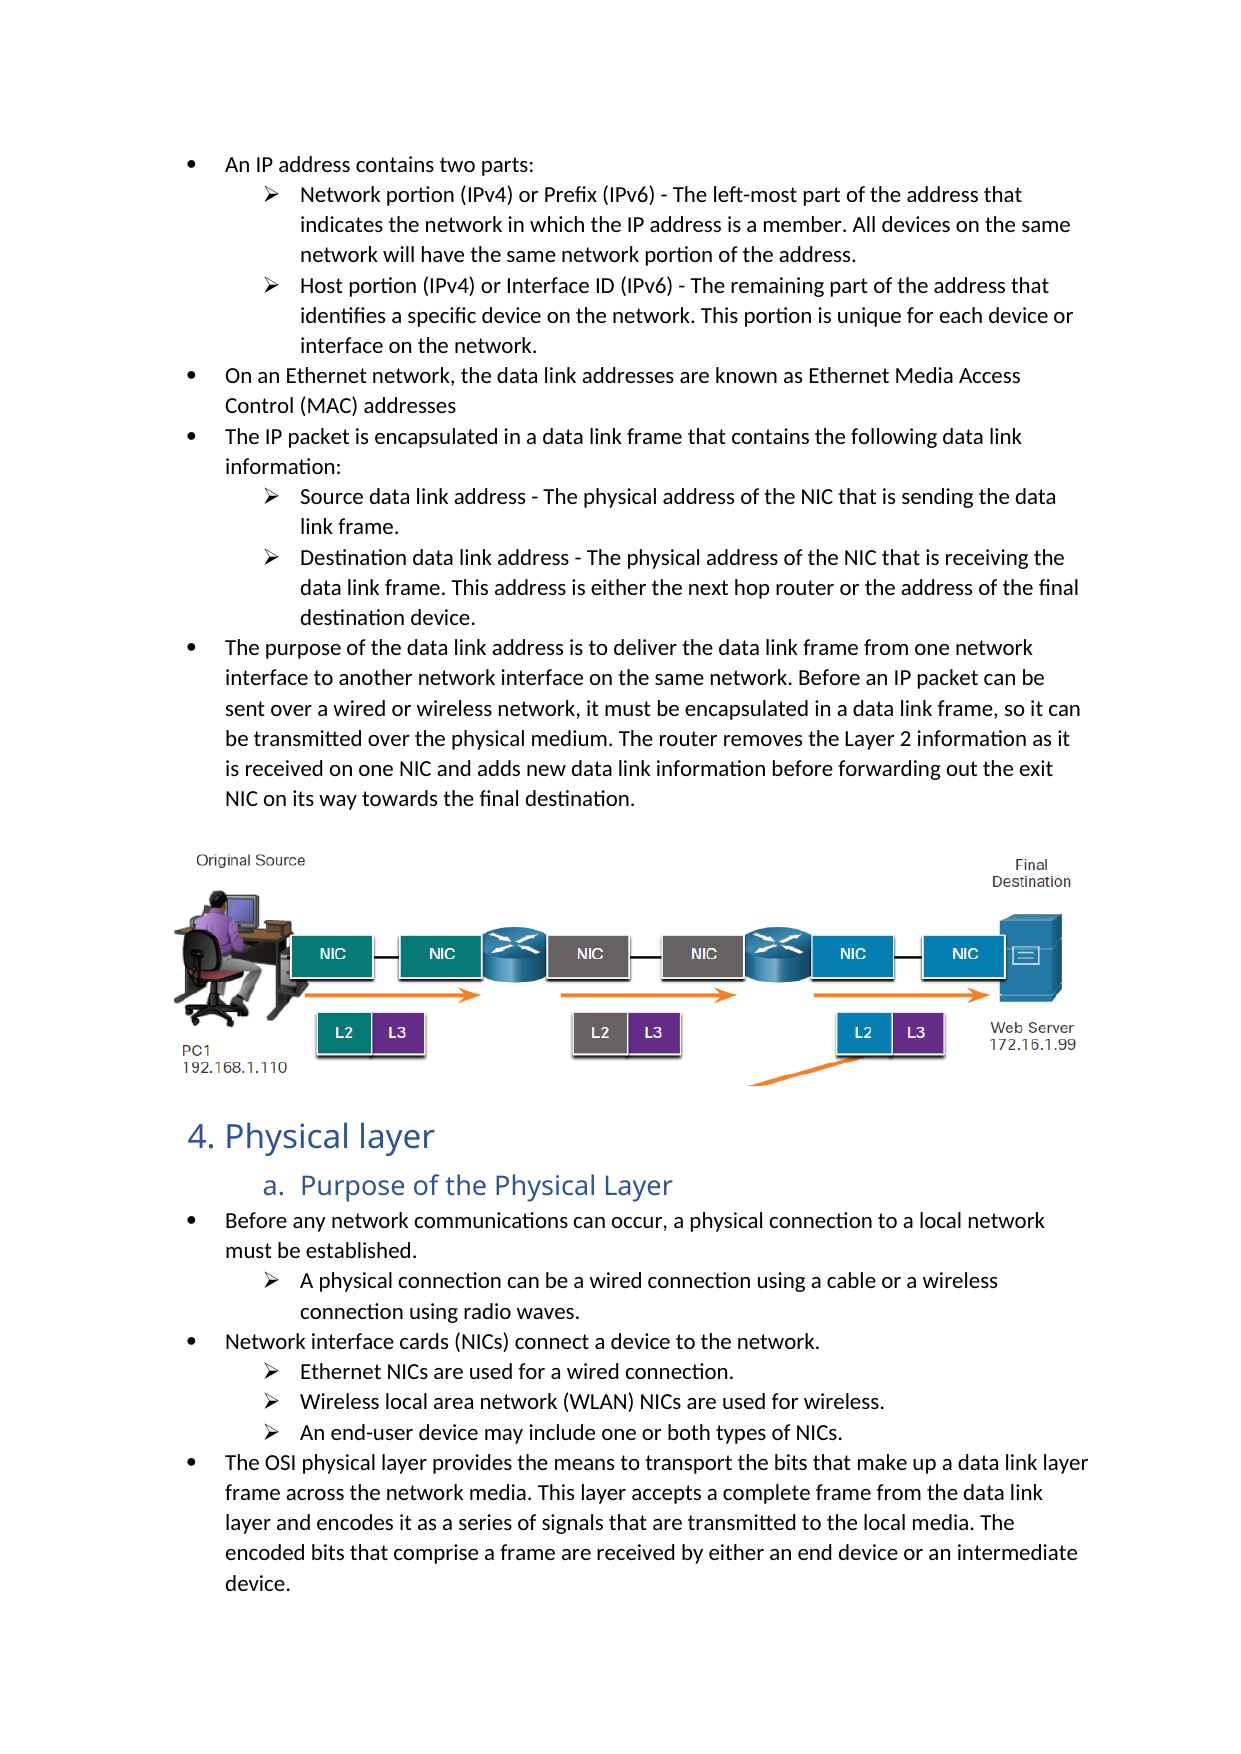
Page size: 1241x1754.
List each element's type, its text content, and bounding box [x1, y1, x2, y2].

subtitle Physical layer [187, 1113, 1090, 1159]
list The OSI physical layer provides the means to transport the bits that make up a data link layer frame across the network media. This layer accepts a complete frame from the data link layer and encodes it as a series of signals that are transmitted to the local media. The encoded bits that comprise a frame are received by either an end device or an intermediate device. [187, 1448, 1090, 1597]
list Before any network communications can occur, a physical connection to a local network must be established. [187, 1206, 1090, 1264]
list Network interface cards (NICs) connect a device to the network. [187, 1327, 1090, 1355]
list Source data link address - The physical address of the NIC that is sending the data link frame. [262, 482, 1090, 541]
list On an Ethernet network, the data link addresses are known as Ethernet Media Access Control (MAC) addresses [187, 361, 1090, 420]
list An end-user device may include one or both types of NICs. [262, 1418, 1090, 1446]
list Network portion (IPv4) or Prefix (IPv6) - The left-most part of the address that indicates the network in which the IP address is a member. All devices on the same network will have the same network portion of the address. [262, 180, 1090, 269]
list Host portion (IPv4) or Interface ID (IPv6) - The remaining part of the address that identifies a specific device on the network. This portion is unique for each device or interface on the network. [262, 271, 1090, 359]
list Ethernet NICs are used for a wired connection. [262, 1357, 1090, 1385]
list An IP address contains two parts: [187, 150, 1090, 178]
list Destination data link address - The physical address of the NIC that is receiving the data link frame. This address is either the next hop router or the address of the final destination device. [262, 543, 1090, 631]
subtitle Purpose of the Physical Layer [262, 1166, 1090, 1203]
list A physical connection can be a wired connection using a cable or a wireless connection using radio waves. [262, 1267, 1090, 1325]
list Wireless local area network (WLAN) NICs are used for wireless. [262, 1387, 1090, 1415]
list The purpose of the data link address is to deliver the data link frame from one network interface to another network interface on the same network. Before an IP packet can be sent over a wired or wireless network, it must be encapsulated in a data link frame, so it can be transmitted over the physical medium. The router removes the Layer 2 information as it is received on one NIC and adds new data link information before forwarding out the exit NIC on its way towards the final destination. [187, 633, 1090, 812]
picture [150, 831, 1091, 1086]
list The IP packet is encapsulated in a data link frame that contains the following data link information: [187, 422, 1090, 480]
